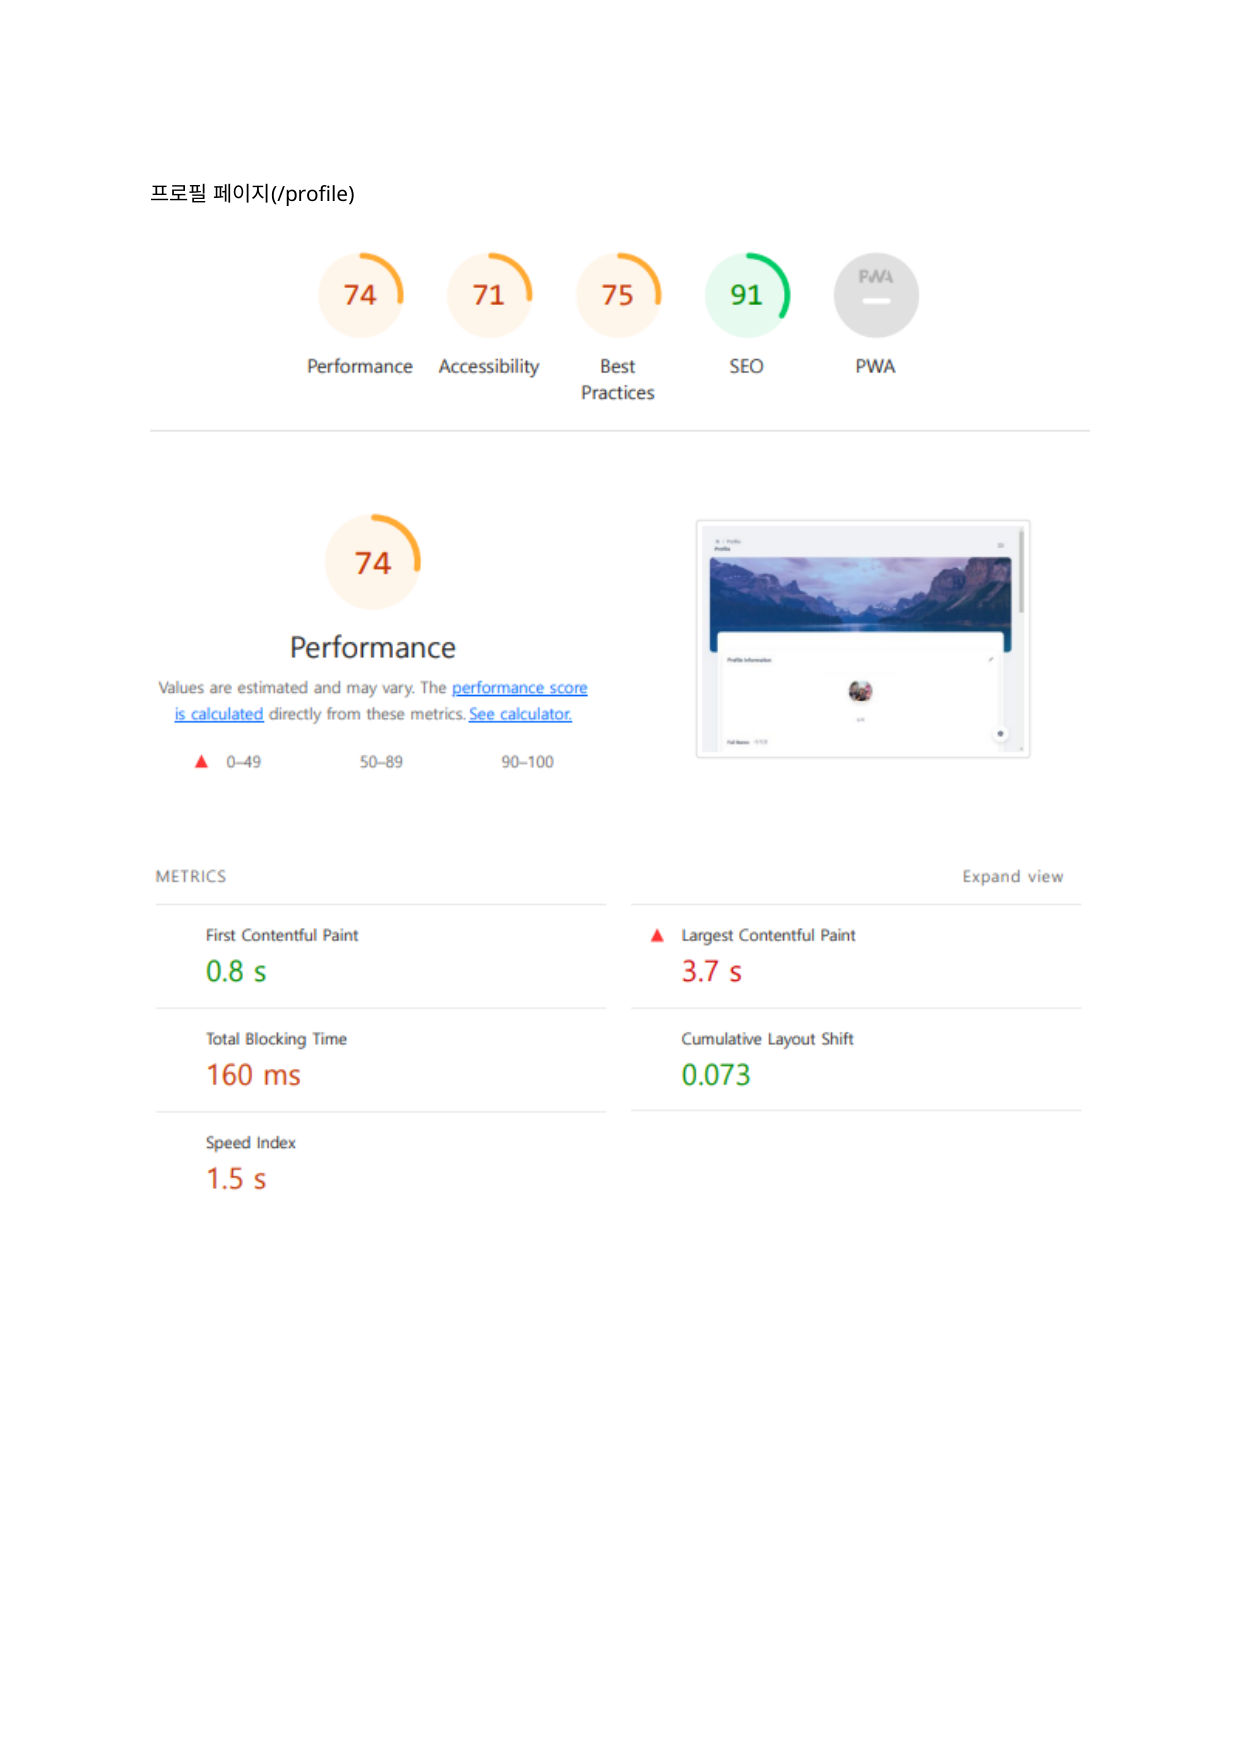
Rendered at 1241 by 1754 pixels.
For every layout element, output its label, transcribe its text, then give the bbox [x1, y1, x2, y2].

text 프로필 페이지(/profile) [150, 177, 1090, 207]
picture [150, 226, 1091, 1212]
